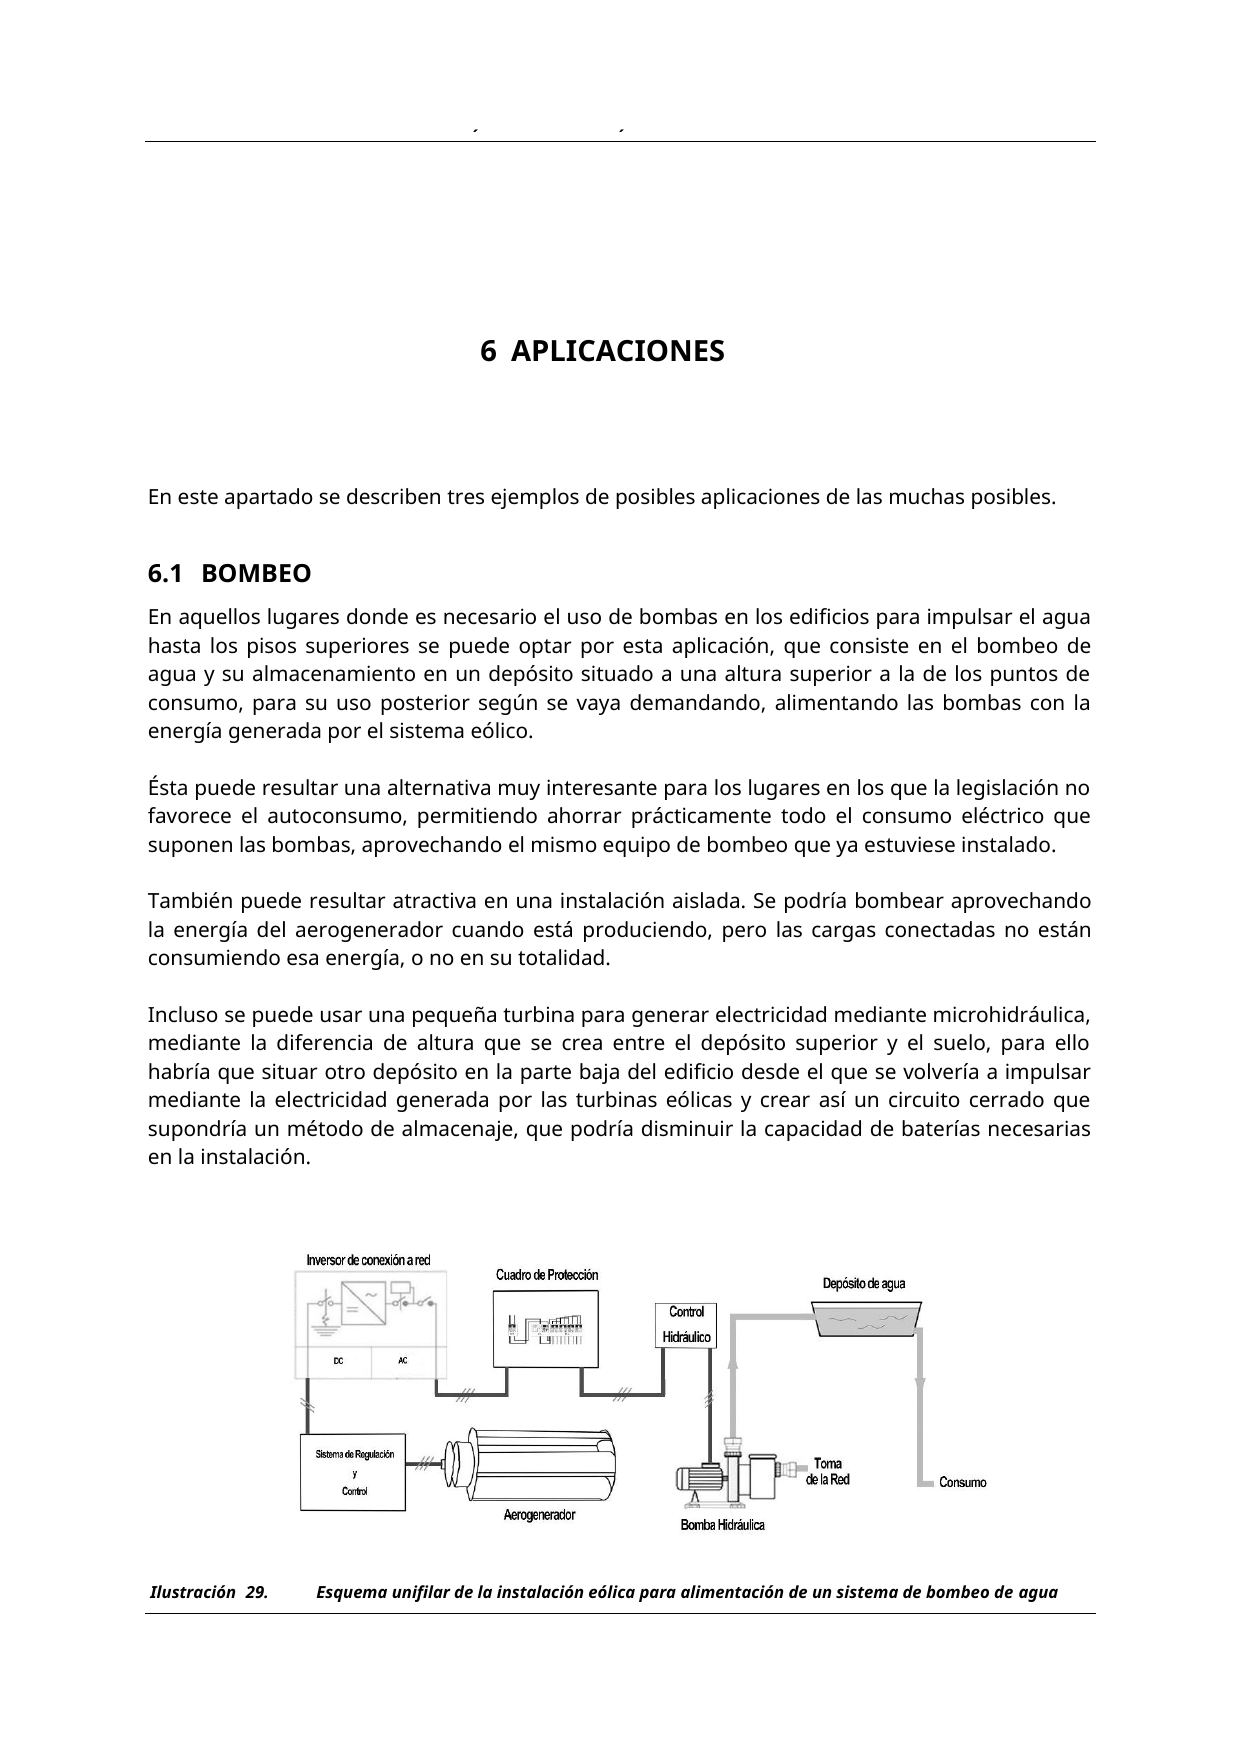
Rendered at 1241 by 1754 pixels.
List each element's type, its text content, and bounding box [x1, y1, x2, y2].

text Incluso se puede usar una pequeña turbina para generar electricidad mediante microhidráulica, mediante la diferencia de altura que se crea entre el depósito superior y el suelo, para ello habría que situar otro depósito en la parte baja del edificio desde el que se volvería a impulsar mediante la electricidad generada por las turbinas eólicas y crear así un circuito cerrado que supondría un método de almacenaje, que podría disminuir la capacidad de baterías necesarias en la instalación. [148, 1000, 1092, 1171]
text Ilustración 29. Esquema unifilar de la instalación eólica para alimentación de un sistema de bombeo de agua [150, 1581, 1092, 1603]
text Ésta puede resultar una alternativa muy interesante para los lugares en los que la legislación no favorece el autoconsumo, permitiendo ahorrar prácticamente todo el consumo eléctrico que suponen las bombas, aprovechando el mismo equipo de bombeo que ya estuviese instalado. [148, 773, 1092, 858]
picture [254, 1226, 994, 1563]
subtitle APLICACIONES [480, 330, 1240, 370]
text También puede resultar atractiva en una instalación aislada. Se podría bombear aprovechando la energía del aerogenerador cuando está produciendo, pero las cargas conectadas no están consumiendo esa energía, o no en su totalidad. [148, 886, 1093, 972]
subtitle BOMBEO [148, 556, 1240, 590]
text En este apartado se describen tres ejemplos de posibles aplicaciones de las muchas posibles. [148, 482, 1092, 510]
text En aquellos lugares donde es necesario el uso de bombas en los edificios para impulsar el agua hasta los pisos superiores se puede optar por esta aplicación, que consiste en el bombeo de agua y su almacenamiento en un depósito situado a una altura superior a la de los puntos de consumo, para su uso posterior según se vaya demandando, alimentando las bombas con la energía generada por el sistema eólico. [148, 602, 1093, 745]
